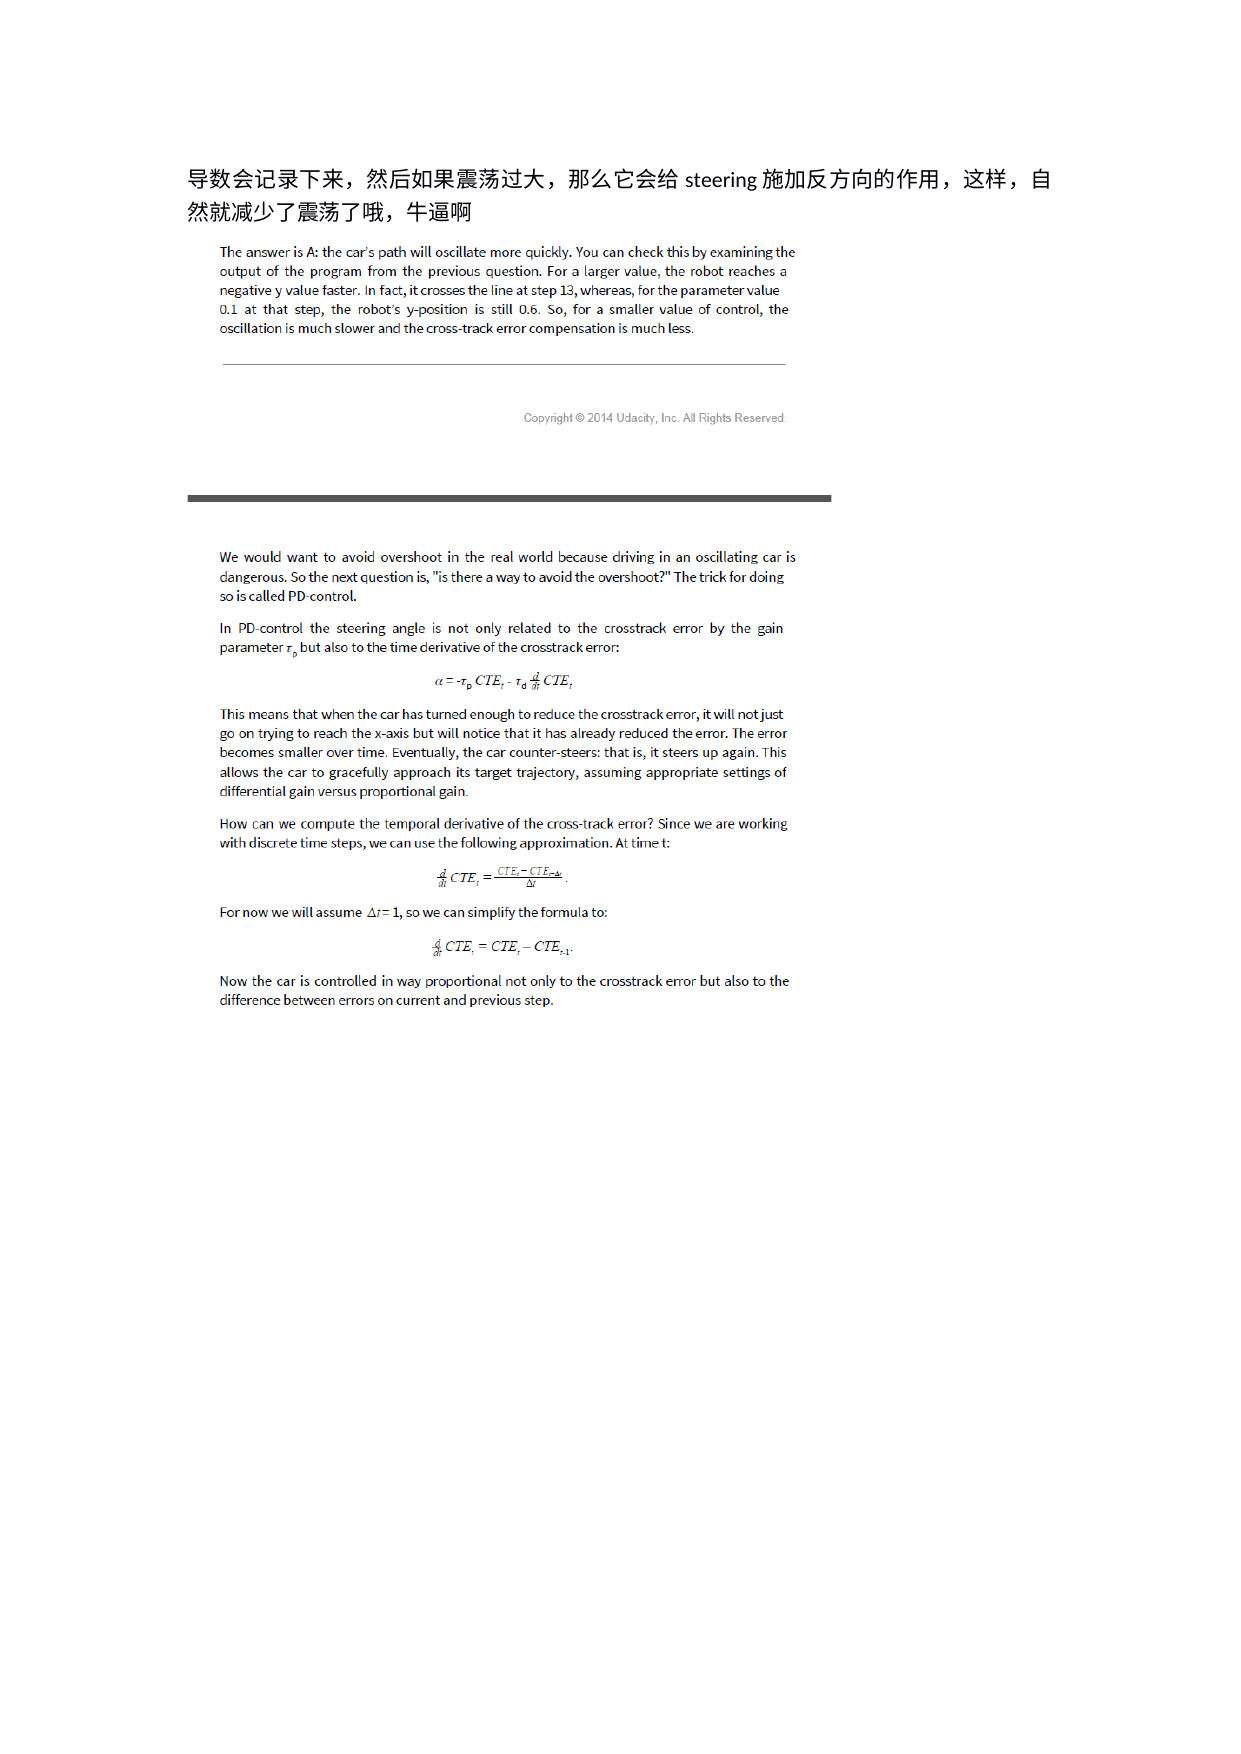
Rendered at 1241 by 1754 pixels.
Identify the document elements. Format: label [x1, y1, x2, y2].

text [187, 162, 1053, 227]
picture [187, 227, 832, 1020]
